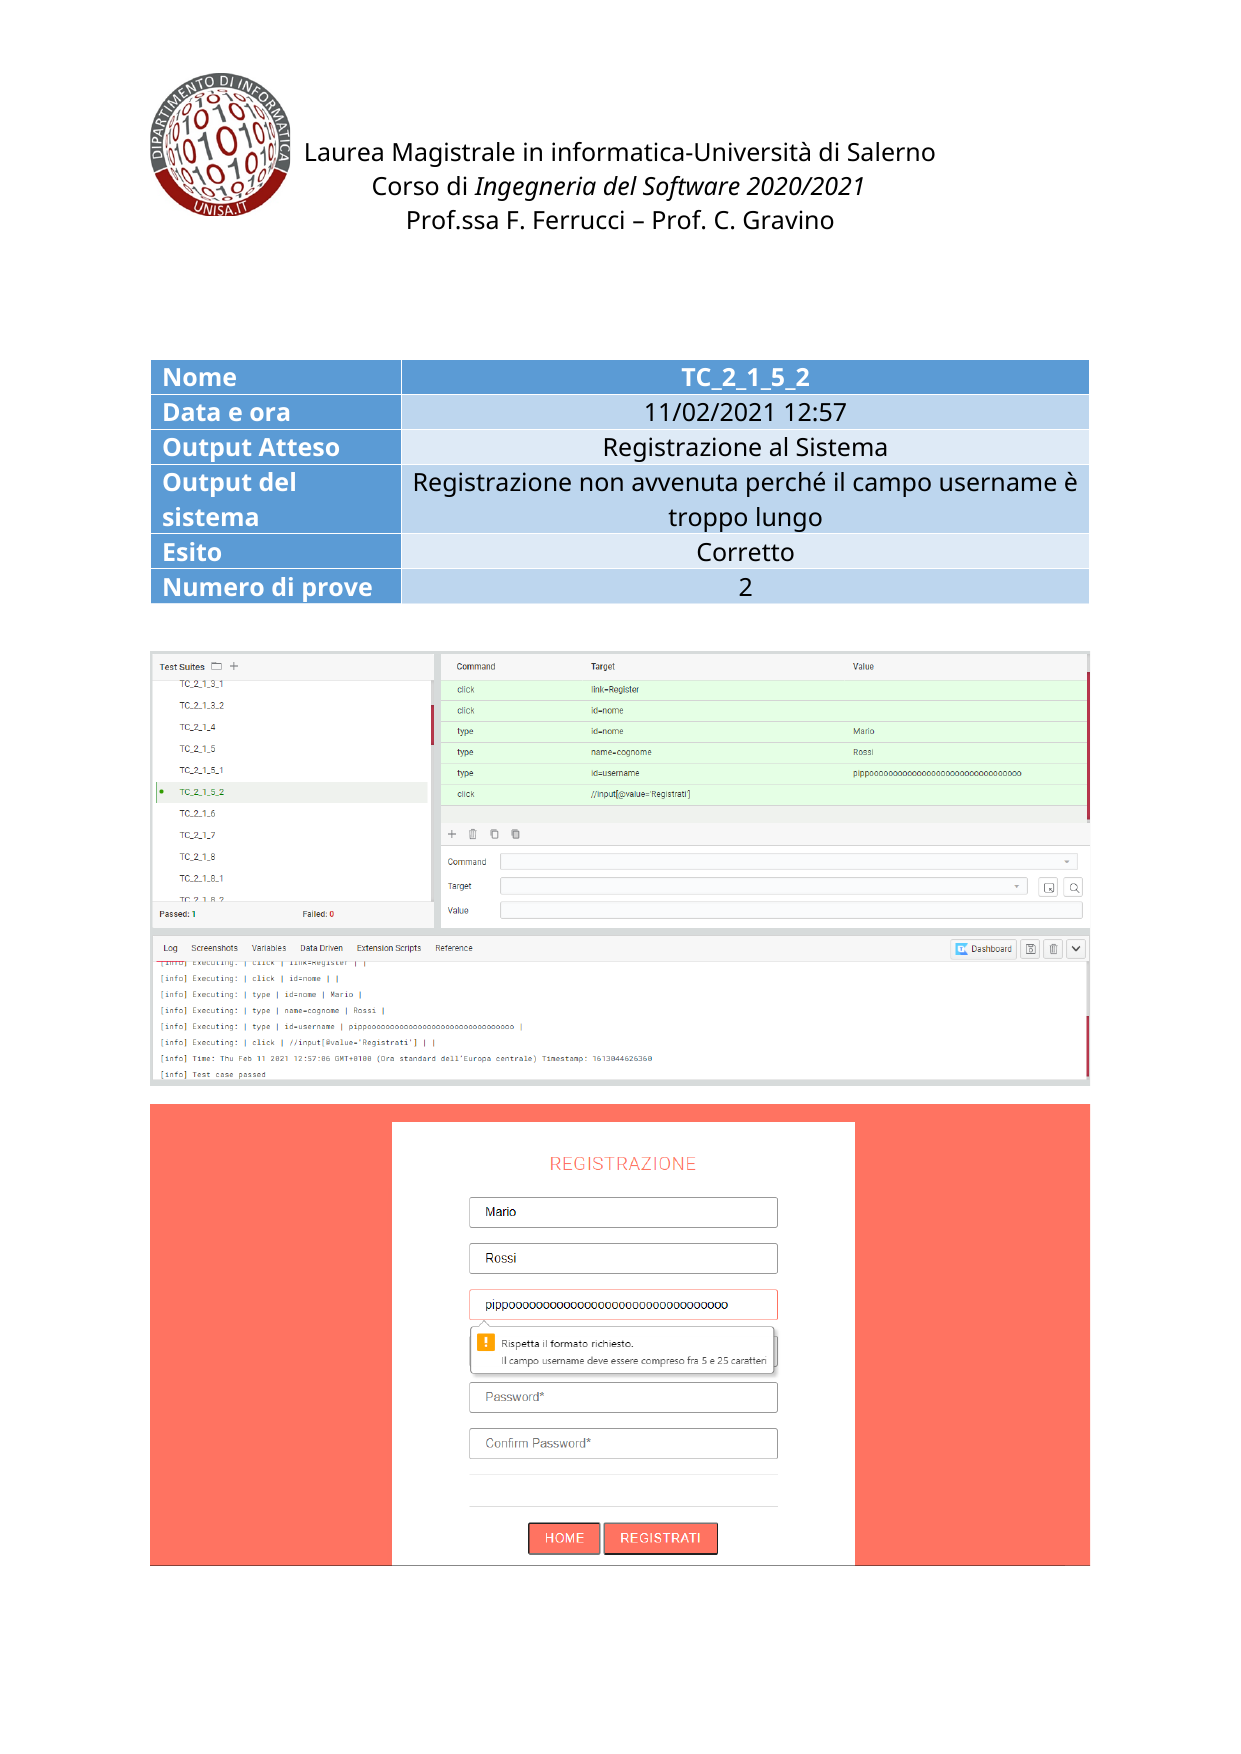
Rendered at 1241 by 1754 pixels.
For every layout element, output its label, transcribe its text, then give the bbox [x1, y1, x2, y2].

picture [150, 651, 1091, 1086]
table_cell Registrazione al Sistema [402, 430, 1089, 464]
table_cell Output del sistema [151, 465, 401, 533]
picture [149, 73, 290, 215]
table_cell Esito [151, 534, 401, 568]
table_header TC_2_1_5_2 [402, 360, 1089, 394]
picture [150, 1104, 1091, 1566]
table_cell Data e ora [151, 395, 401, 429]
table_cell Registrazione non avvenuta perché il campo username è troppo lungo [402, 465, 1089, 533]
table_cell Numero di prove [151, 569, 401, 603]
table_cell 2 [402, 569, 1089, 603]
table_cell Output Atteso [151, 430, 401, 464]
table_header Nome [151, 360, 401, 394]
table_cell 11/02/2021 12:57 [402, 395, 1089, 429]
table_cell Corretto [402, 534, 1089, 568]
